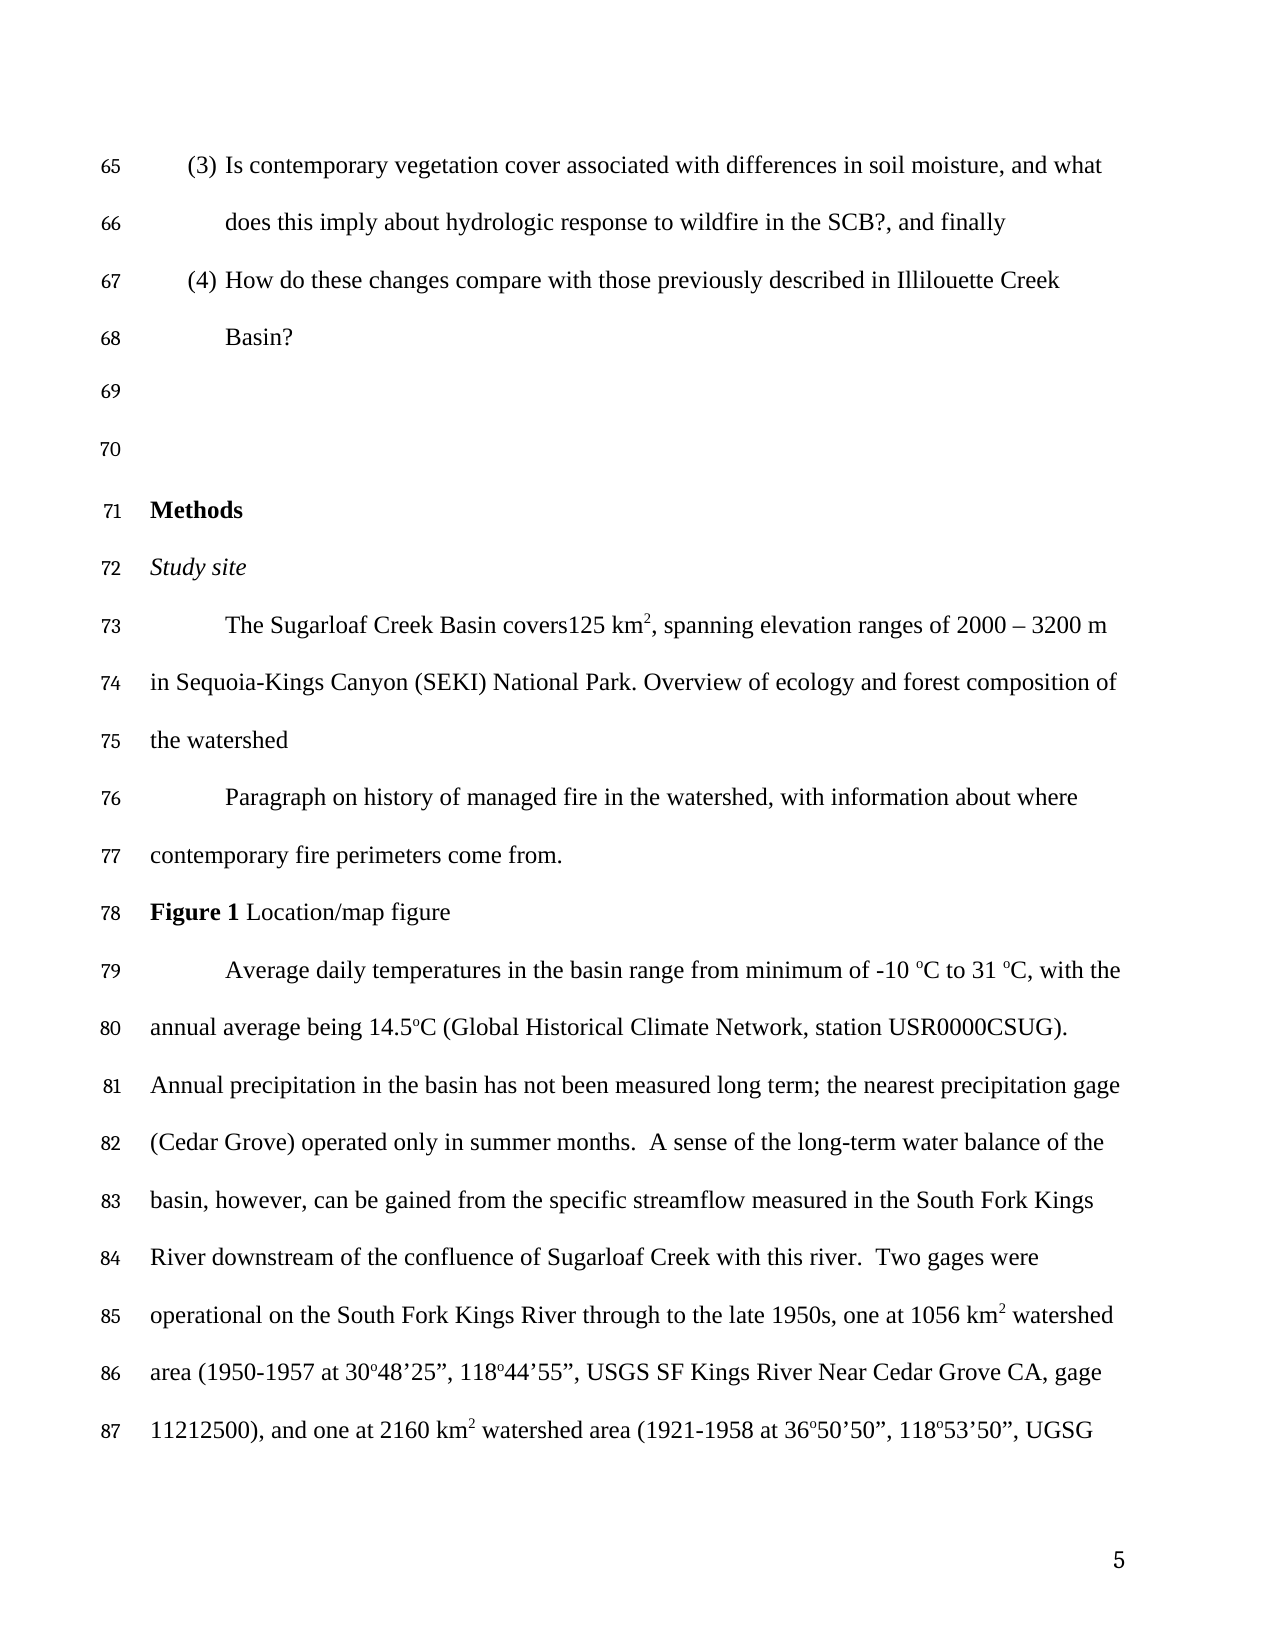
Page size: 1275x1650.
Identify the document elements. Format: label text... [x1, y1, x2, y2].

list How do these changes compare with those previously described in Illilouette Creek Basin? [187, 265, 1125, 351]
text Study site [150, 552, 1125, 581]
text Methods [150, 495, 1125, 524]
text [150, 955, 1125, 1444]
list Is contemporary vegetation cover associated with differences in soil moisture, and what does this imply about hydrologic response to wildfire in the SCB?, and finally [187, 150, 1125, 236]
text Figure 1 Location/map figure [150, 897, 1125, 926]
text The Sugarloaf Creek Basin covers125 km2, spanning elevation ranges of 2000 – 3200 m in Sequoia-Kings Canyon (SEKI) National Park. Overview of ecology and forest composition of the watershed [150, 610, 1125, 754]
text Paragraph on history of managed fire in the watershed, with information about where contemporary fire perimeters come from. [150, 782, 1125, 869]
